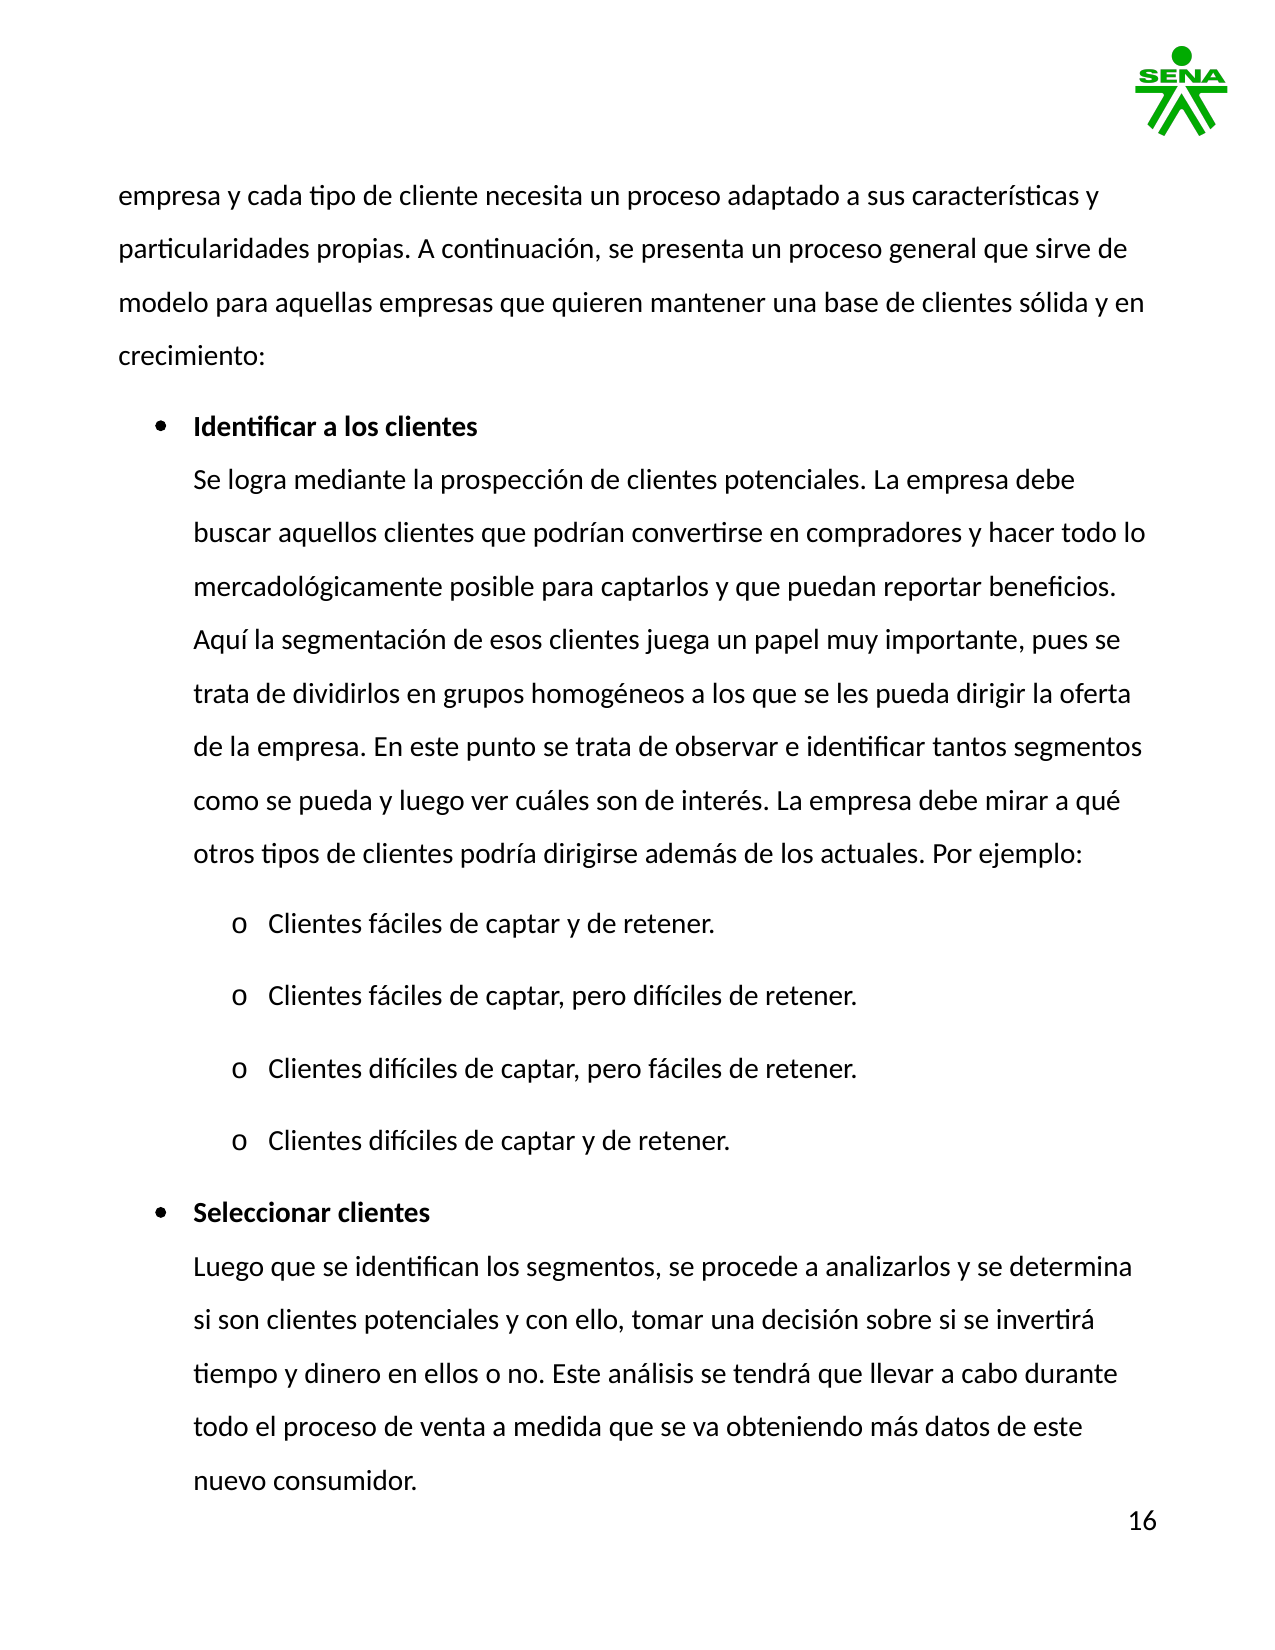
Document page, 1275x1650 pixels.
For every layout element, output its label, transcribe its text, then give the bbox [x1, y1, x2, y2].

list Clientes difíciles de captar y de retener. [231, 1122, 1157, 1159]
list Seleccionar clientes [156, 1194, 1157, 1230]
list Clientes fáciles de captar, pero difíciles de retener. [231, 977, 1157, 1014]
list Se logra mediante la prospección de clientes potenciales. La empresa debe buscar aquellos clientes que podrían convertirse en compradores y hacer todo lo mercadológicamente posible para captarlos y que puedan reportar beneficios. [193, 461, 1157, 603]
list Clientes difíciles de captar, pero fáciles de retener. [231, 1050, 1157, 1087]
list Luego que se identifican los segmentos, se procede a analizarlos y se determina si son clientes potenciales y con ello, tomar una decisión sobre si se invertirá tiempo y dinero en ellos o no. Este análisis se tendrá que llevar a cabo durante todo el proceso de venta a medida que se va obteniendo más datos de este nuevo consumidor. [193, 1248, 1157, 1497]
list Clientes fáciles de captar y de retener. [231, 905, 1157, 942]
list Aquí la segmentación de esos clientes juega un papel muy importante, pues se trata de dividirlos en grupos homogéneos a los que se les pueda dirigir la oferta de la empresa. En este punto se trata de observar e identificar tantos segmentos como se pueda y luego ver cuáles son de interés. La empresa debe mirar a qué otros tipos de clientes podría dirigirse además de los actuales. Por ejemplo: [193, 621, 1157, 871]
picture [1135, 46, 1228, 136]
list Identificar a los clientes [156, 408, 1157, 443]
